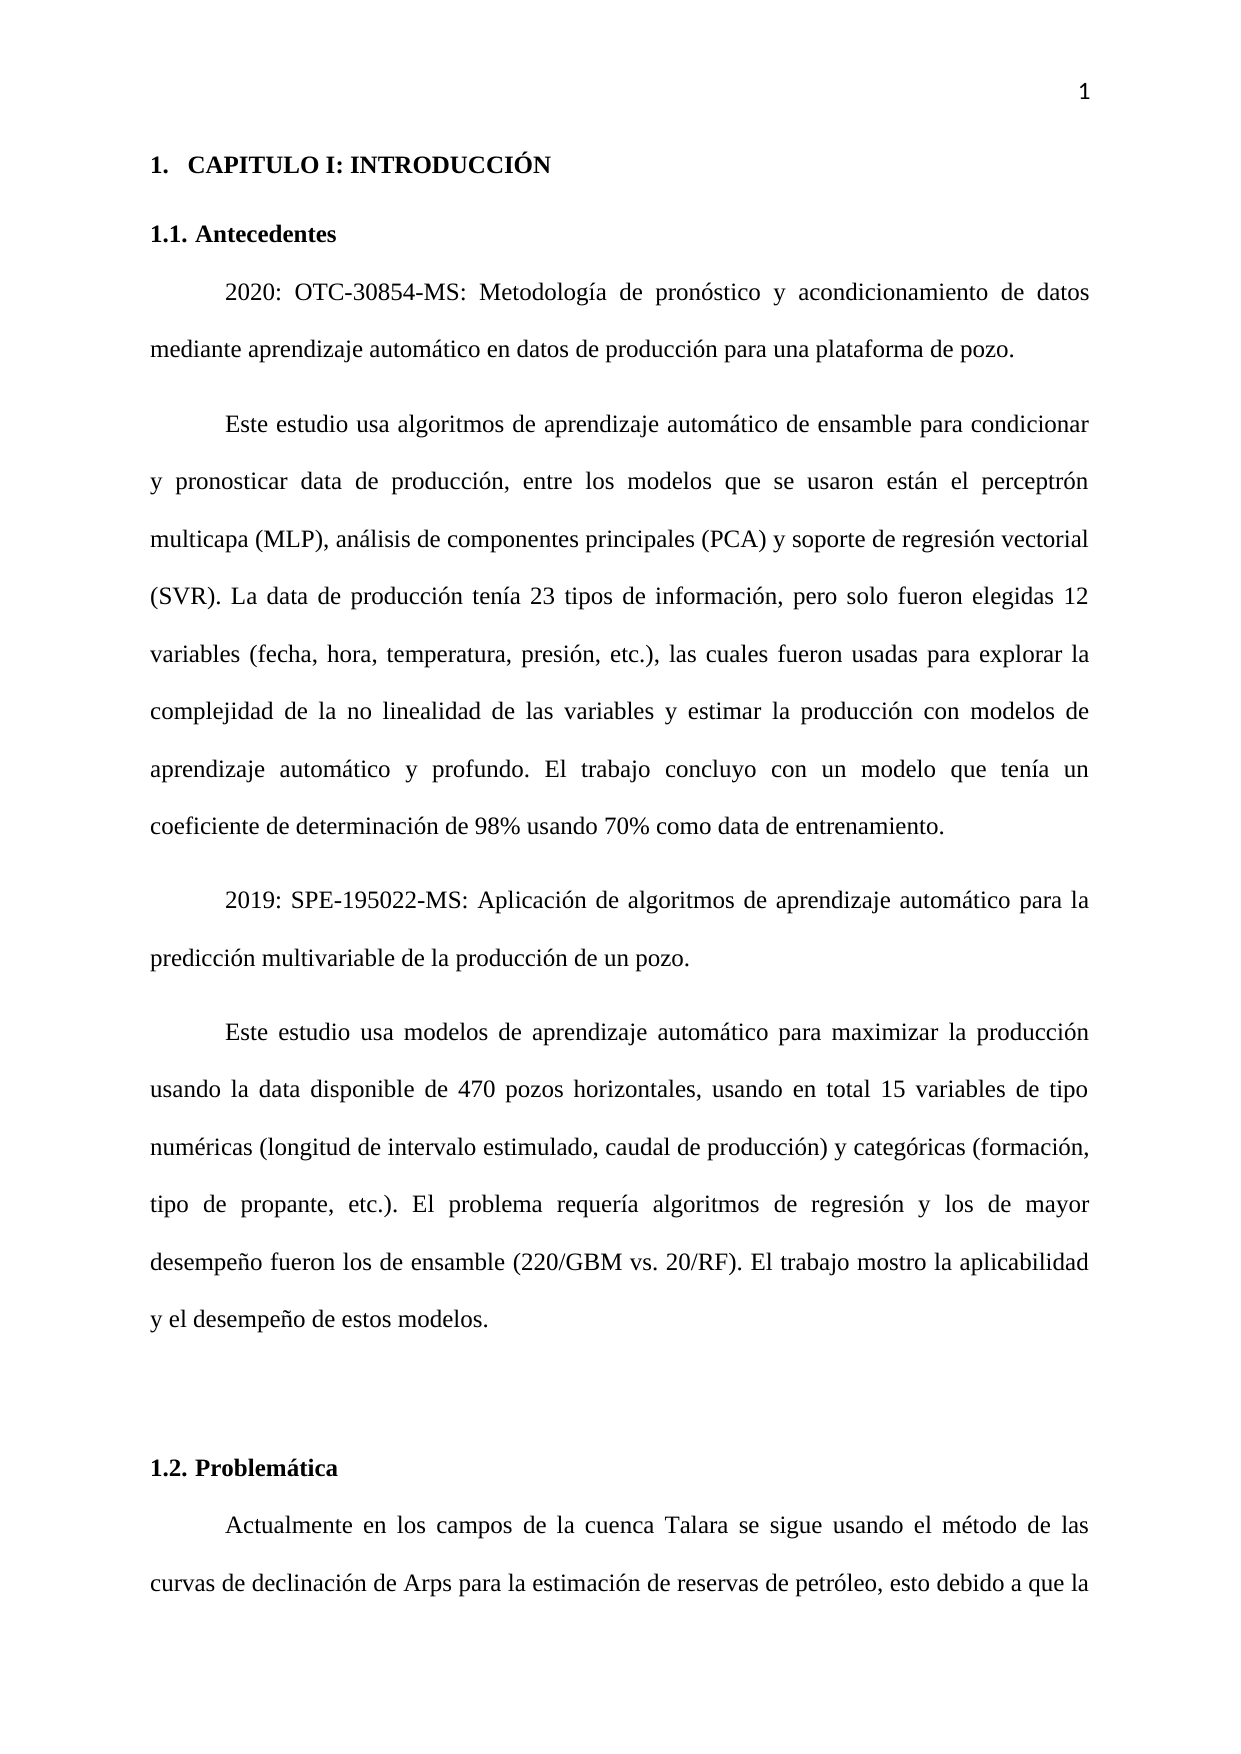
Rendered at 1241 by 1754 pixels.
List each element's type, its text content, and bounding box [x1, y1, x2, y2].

text 2019: SPE-195022-MS: Aplicación de algoritmos de aprendizaje automático para la predicción multivariable de la producción de un pozo. [150, 885, 1090, 972]
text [150, 1510, 1090, 1597]
text 2020: OTC-30854-MS: Metodología de pronóstico y acondicionamiento de datos mediante aprendizaje automático en datos de producción para una plataforma de pozo. [150, 277, 1090, 363]
text Este estudio usa modelos de aprendizaje automático para maximizar la producción usando la data disponible de 470 pozos horizontales, usando en total 15 variables de tipo numéricas (longitud de intervalo estimulado, caudal de producción) y categóricas (formación, tipo de propante, etc.). El problema requería algoritmos de regresión y los de mayor desempeño fueron los de ensamble (220/GBM vs. 20/RF). El trabajo mostro la aplicabilidad y el desempeño de estos modelos. [150, 1017, 1090, 1333]
subtitle Antecedentes [150, 219, 1090, 248]
subtitle CAPITULO I: INTRODUCCIÓN [150, 150, 1090, 179]
subtitle Problemática [150, 1453, 1090, 1482]
text Este estudio usa algoritmos de aprendizaje automático de ensamble para condicionar y pronosticar data de producción, entre los modelos que se usaron están el perceptrón multicapa (MLP), análisis de componentes principales (PCA) y soporte de regresión vectorial (SVR). La data de producción tenía 23 tipos de información, pero solo fueron elegidas 12 variables (fecha, hora, temperatura, presión, etc.), las cuales fueron usadas para explorar la complejidad de la no linealidad de las variables y estimar la producción con modelos de aprendizaje automático y profundo. El trabajo concluyo con un modelo que tenía un coeficiente de determinación de 98% usando 70% como data de entrenamiento. [150, 409, 1090, 840]
